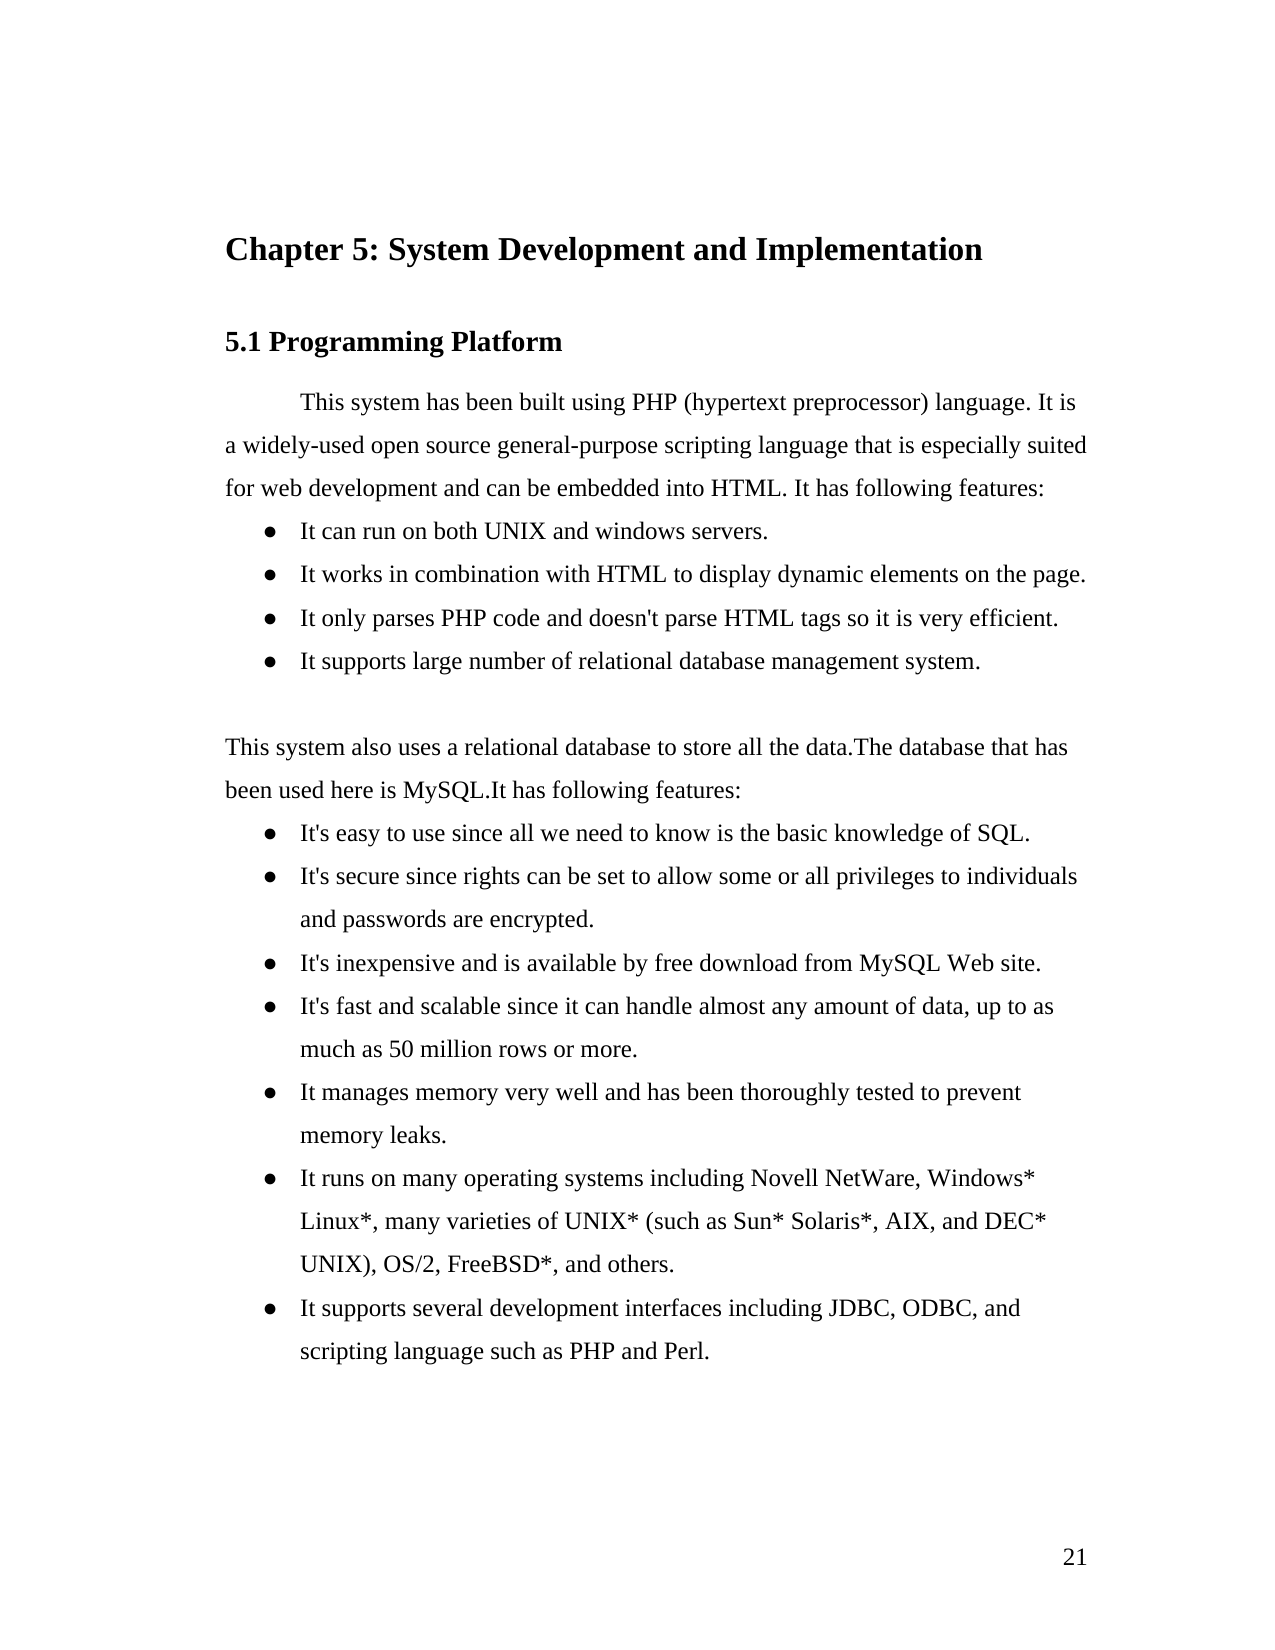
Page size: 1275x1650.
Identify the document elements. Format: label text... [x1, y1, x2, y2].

list It supports several development interfaces including JDBC, ODBC, and scripting language such as PHP and Perl. [262, 1293, 1087, 1364]
list It supports large number of relational database management system. [262, 646, 1087, 674]
subtitle Chapter 5: System Development and Implementation [225, 229, 1087, 267]
text This system has been built using PHP (hypertext preprocessor) language. It is a widely-used open source general-purpose scripting language that is especially suited for web development and can be embedded into HTML. It has following features: [225, 387, 1087, 502]
list It manages memory very well and has been thoroughly tested to prevent memory leaks. [262, 1077, 1087, 1149]
list It's secure since rights can be set to allow some or all privileges to individuals and passwords are encrypted. [262, 861, 1087, 933]
list It only parses PHP code and doesn't parse HTML tags so it is very efficient. [262, 603, 1087, 631]
list It runs on many operating systems including Novell NetWare, Windows* Linux*, many varieties of UNIX* (such as Sun* Solaris*, AIX, and DEC* UNIX), OS/2, FreeBSD*, and others. [262, 1163, 1087, 1278]
list It works in combination with HTML to display dynamic elements on the page. [262, 559, 1087, 588]
list It's inexpensive and is available by free download from MySQL Web site. [262, 948, 1087, 976]
subtitle 5.1 Programming Platform [225, 324, 1087, 358]
text This system also uses a relational database to store all the data.The database that has been used here is MySQL.It has following features: [225, 732, 1087, 804]
list It's easy to use since all we need to know is the basic knowledge of SQL. [262, 818, 1087, 847]
list It's fast and scalable since it can handle almost any amount of data, up to as much as 50 million rows or more. [262, 991, 1087, 1063]
list It can run on both UNIX and windows servers. [262, 516, 1087, 545]
